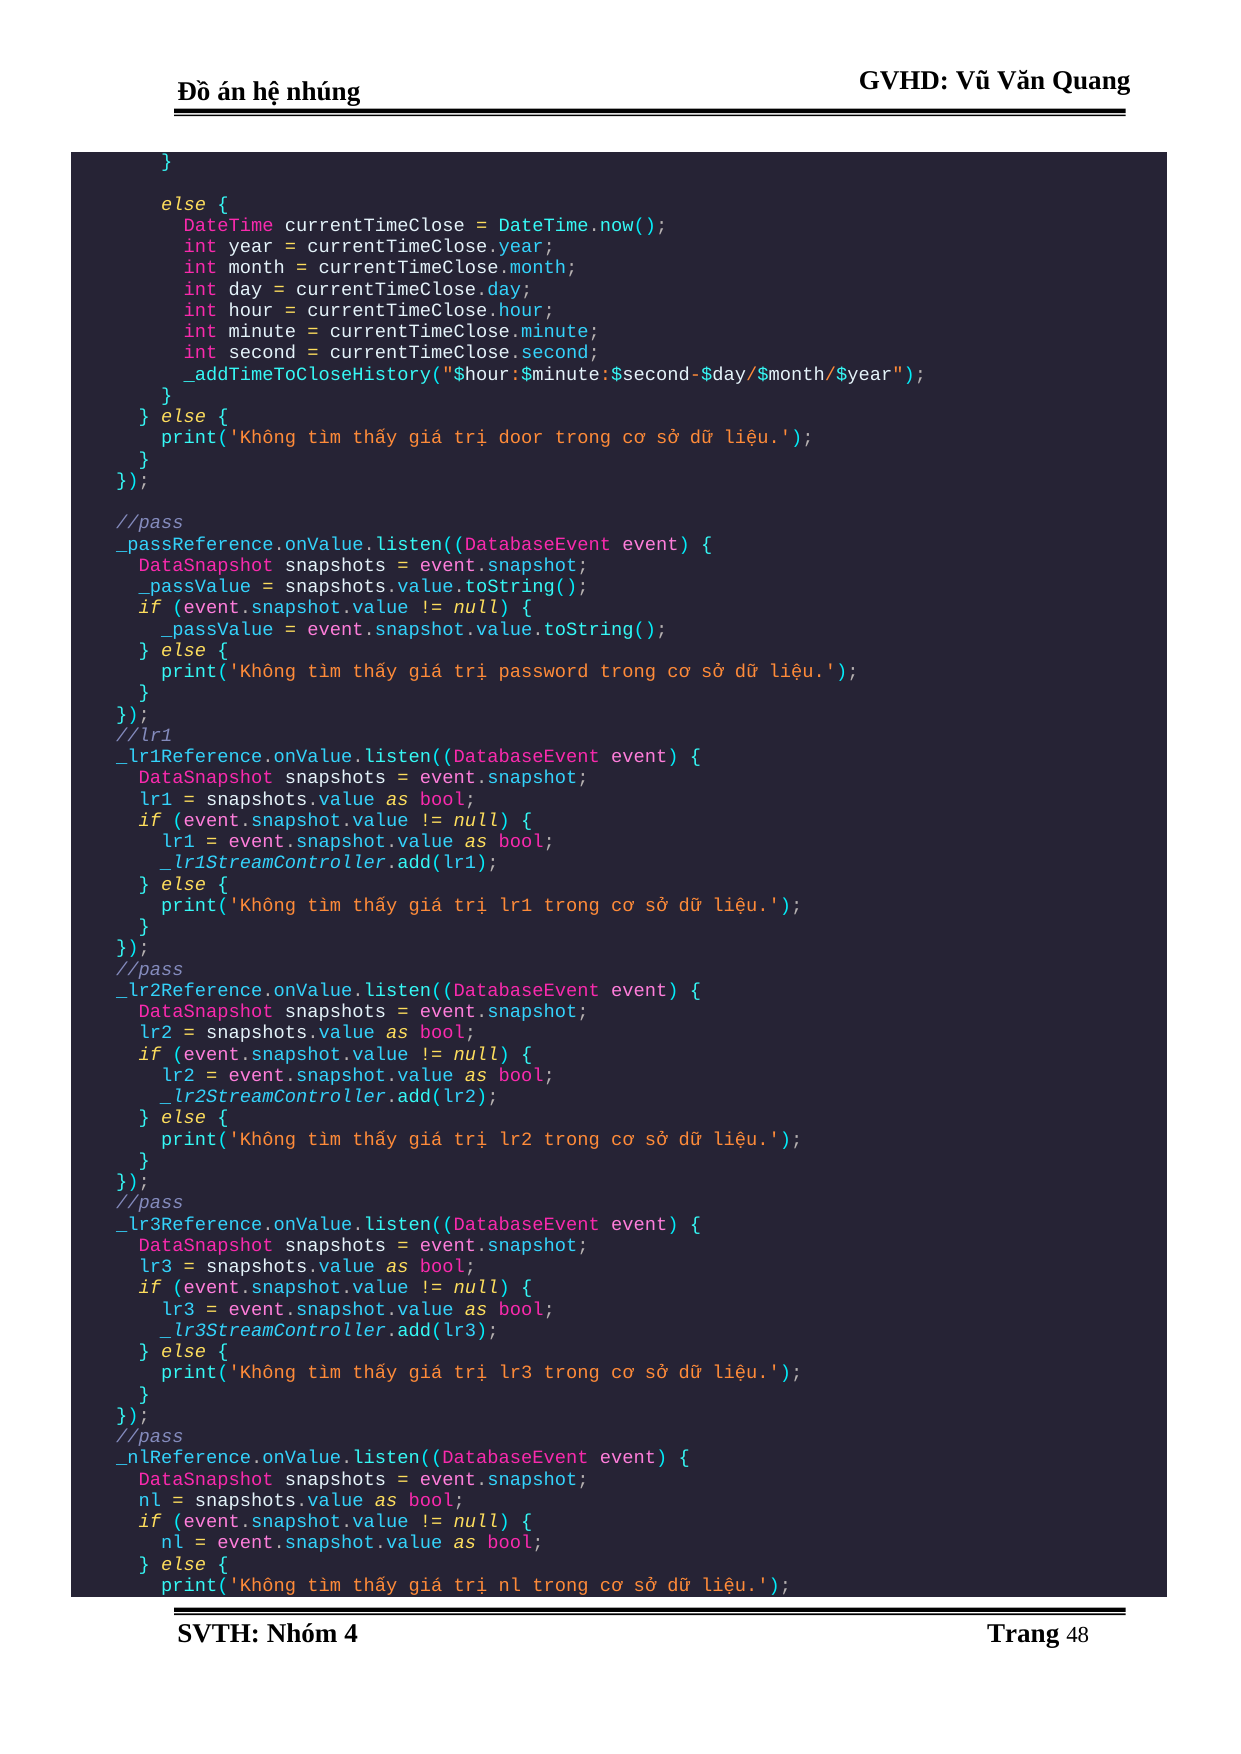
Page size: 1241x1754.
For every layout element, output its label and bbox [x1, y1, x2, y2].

text [71, 152, 1167, 1597]
